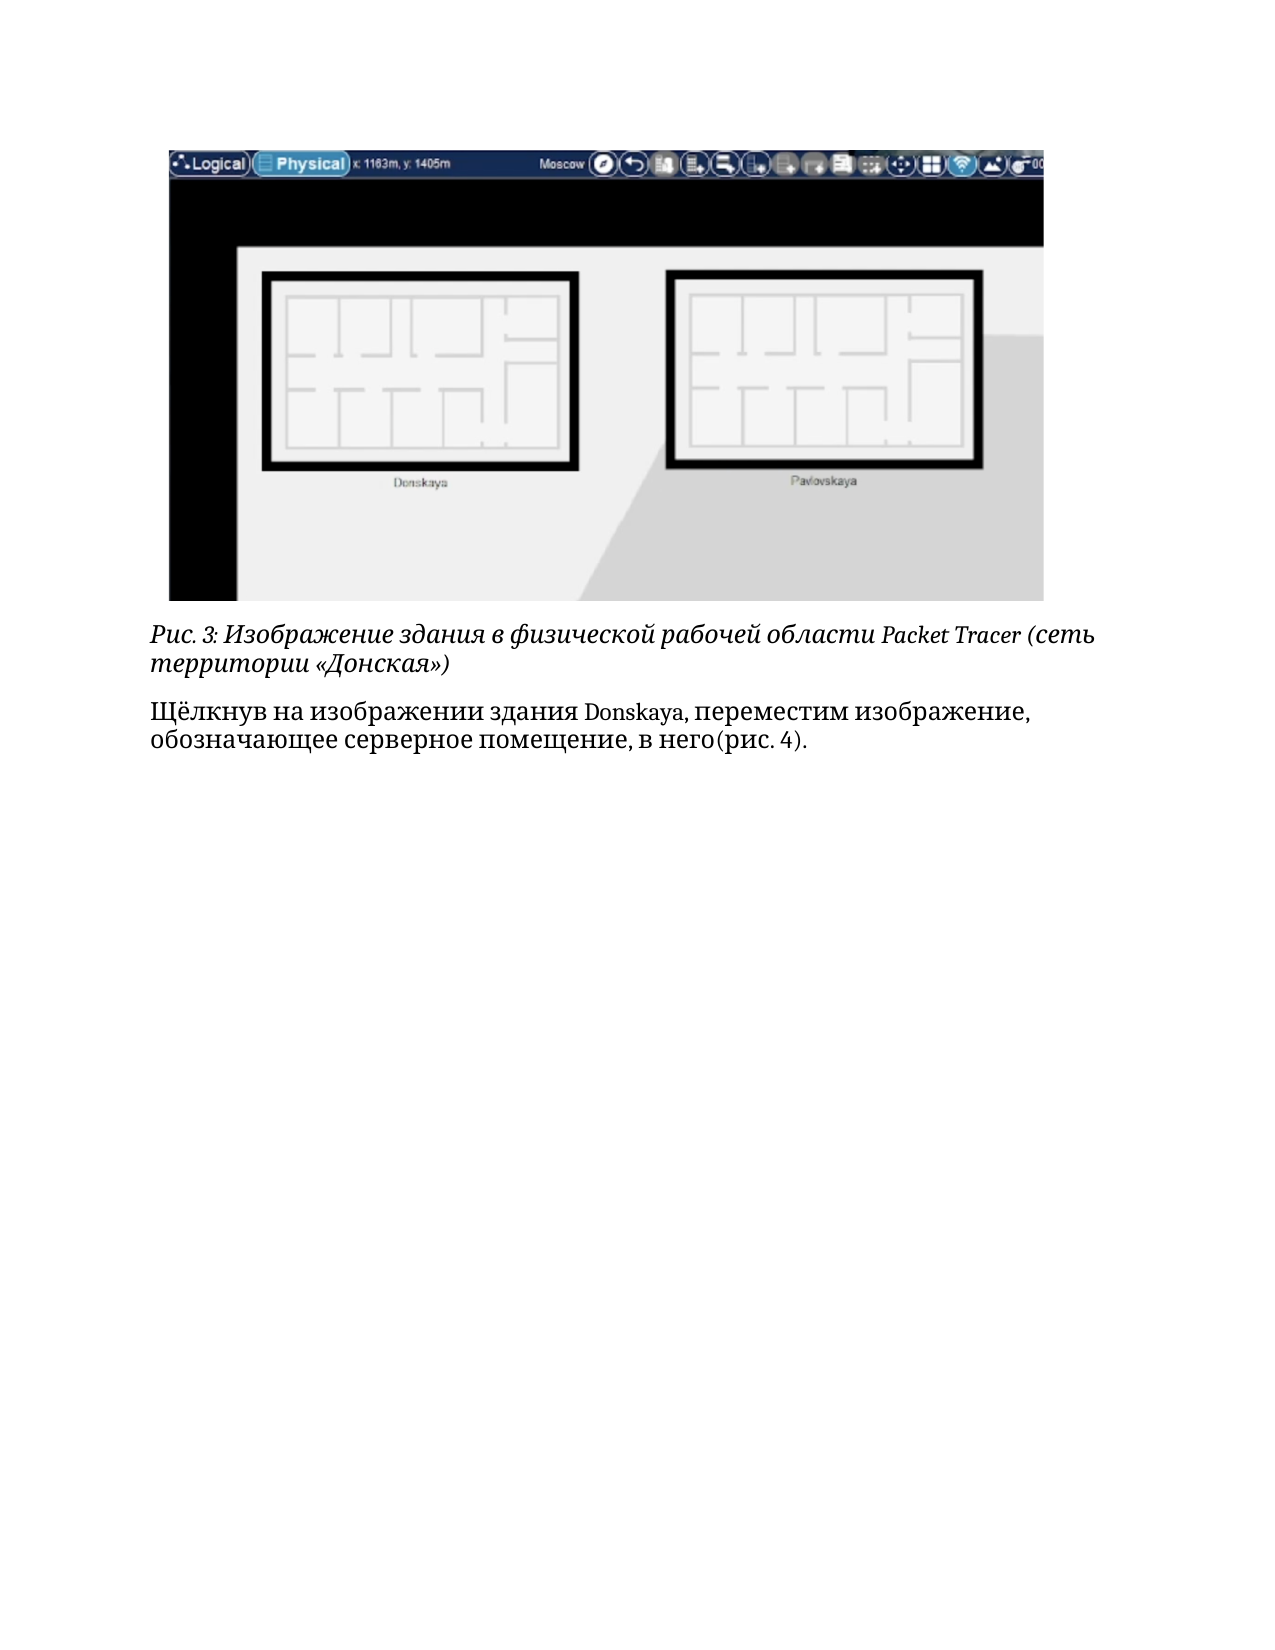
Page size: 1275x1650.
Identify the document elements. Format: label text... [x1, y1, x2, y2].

picture [168, 150, 1044, 601]
text Щёлкнув на изображении здания Donskaya, переместим изображение, обозначающее серверное помещение, в него(рис. 4). [150, 697, 1125, 755]
text Рис. 3: Изображение здания в физической рабочей области Packet Tracer (сеть территории «Донская») [150, 621, 1125, 679]
